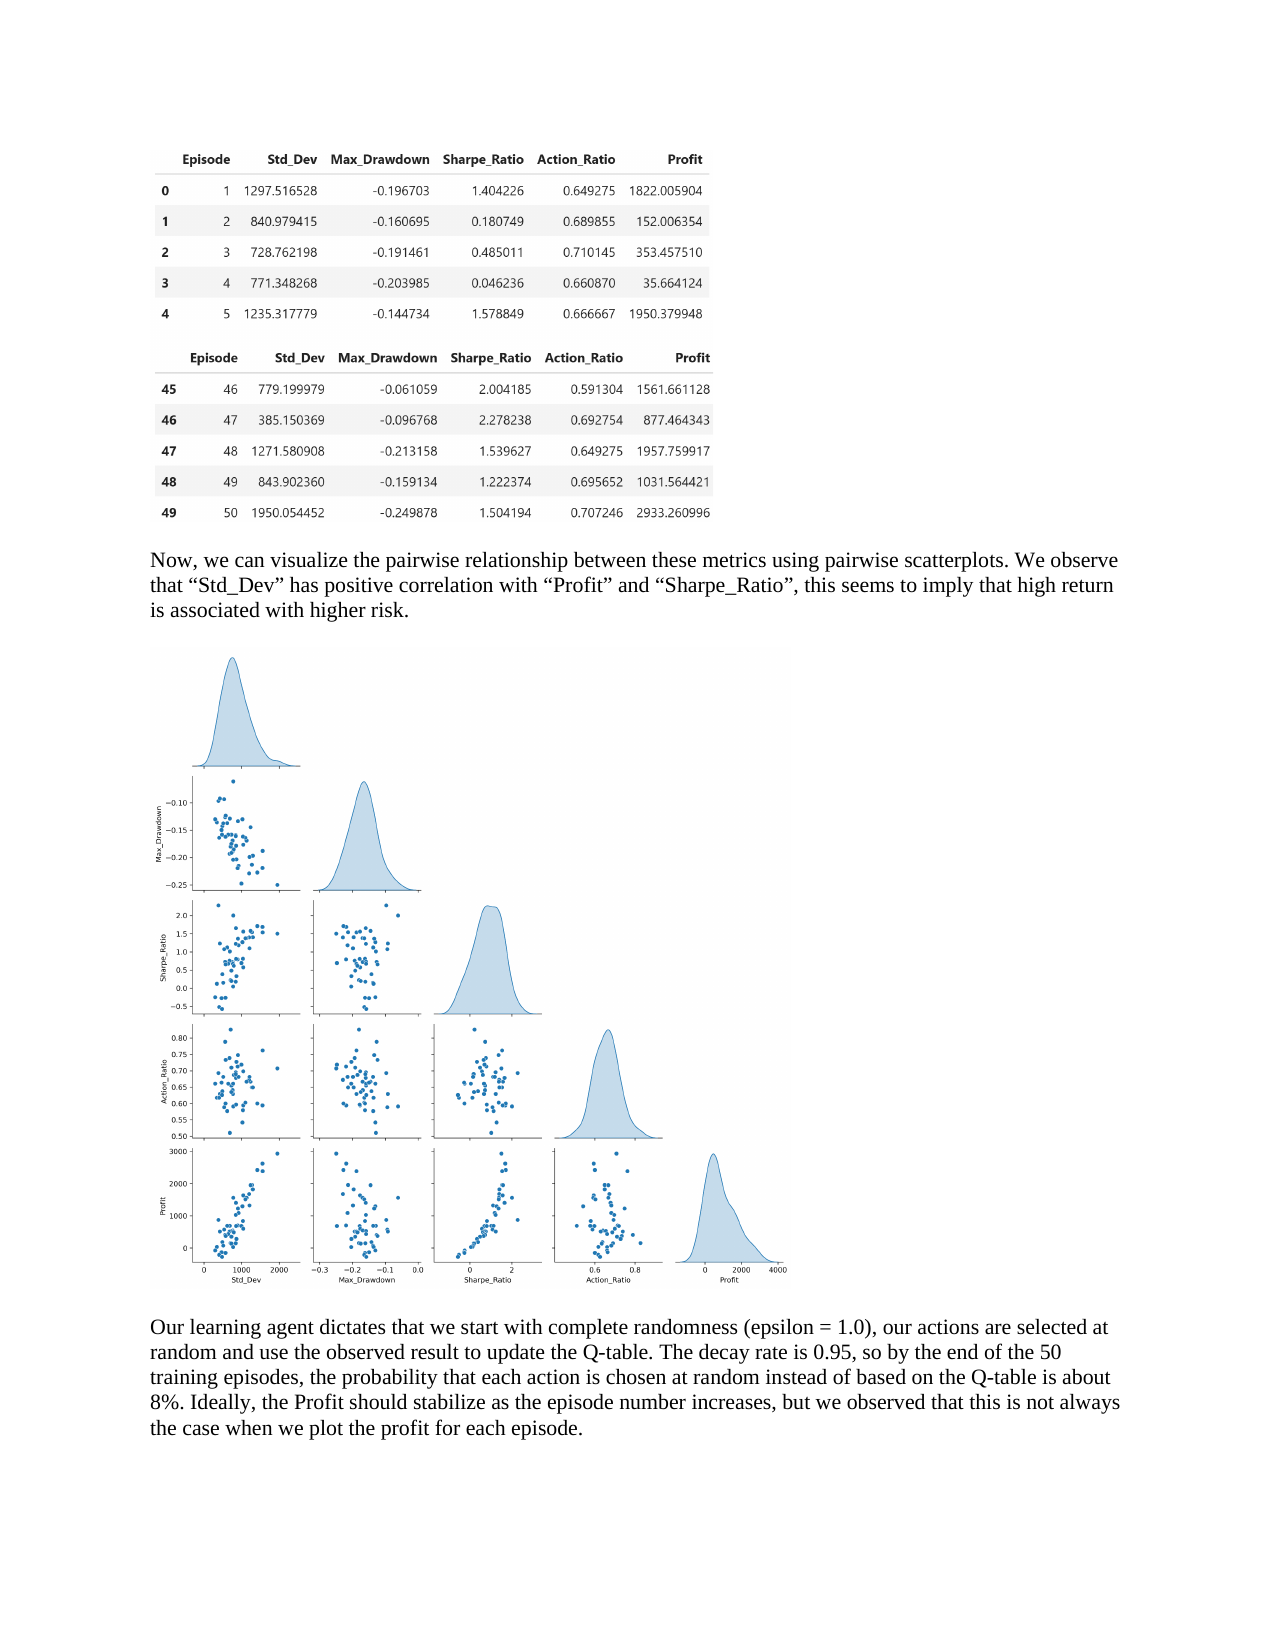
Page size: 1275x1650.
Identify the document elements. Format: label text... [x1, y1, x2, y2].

picture [150, 647, 792, 1289]
text Now, we can visualize the pairwise relationship between these metrics using pairwise scatterplots. We observe that “Std_Dev” has positive correlation with “Profit” and “Sharpe_Ratio”, this seems to imply that high return is associated with higher risk. [150, 547, 1125, 622]
picture [150, 150, 714, 522]
text Our learning agent dictates that we start with complete randomness (epsilon = 1.0), our actions are selected at random and use the observed result to update the Q-table. The decay rate is 0.95, so by the end of the 50 training episodes, the probability that each action is chosen at random instead of based on the Q-table is about 8%. Ideally, the Profit should stabilize as the episode number increases, but we observed that this is not always the case when we plot the profit for each episode. [150, 1314, 1125, 1440]
